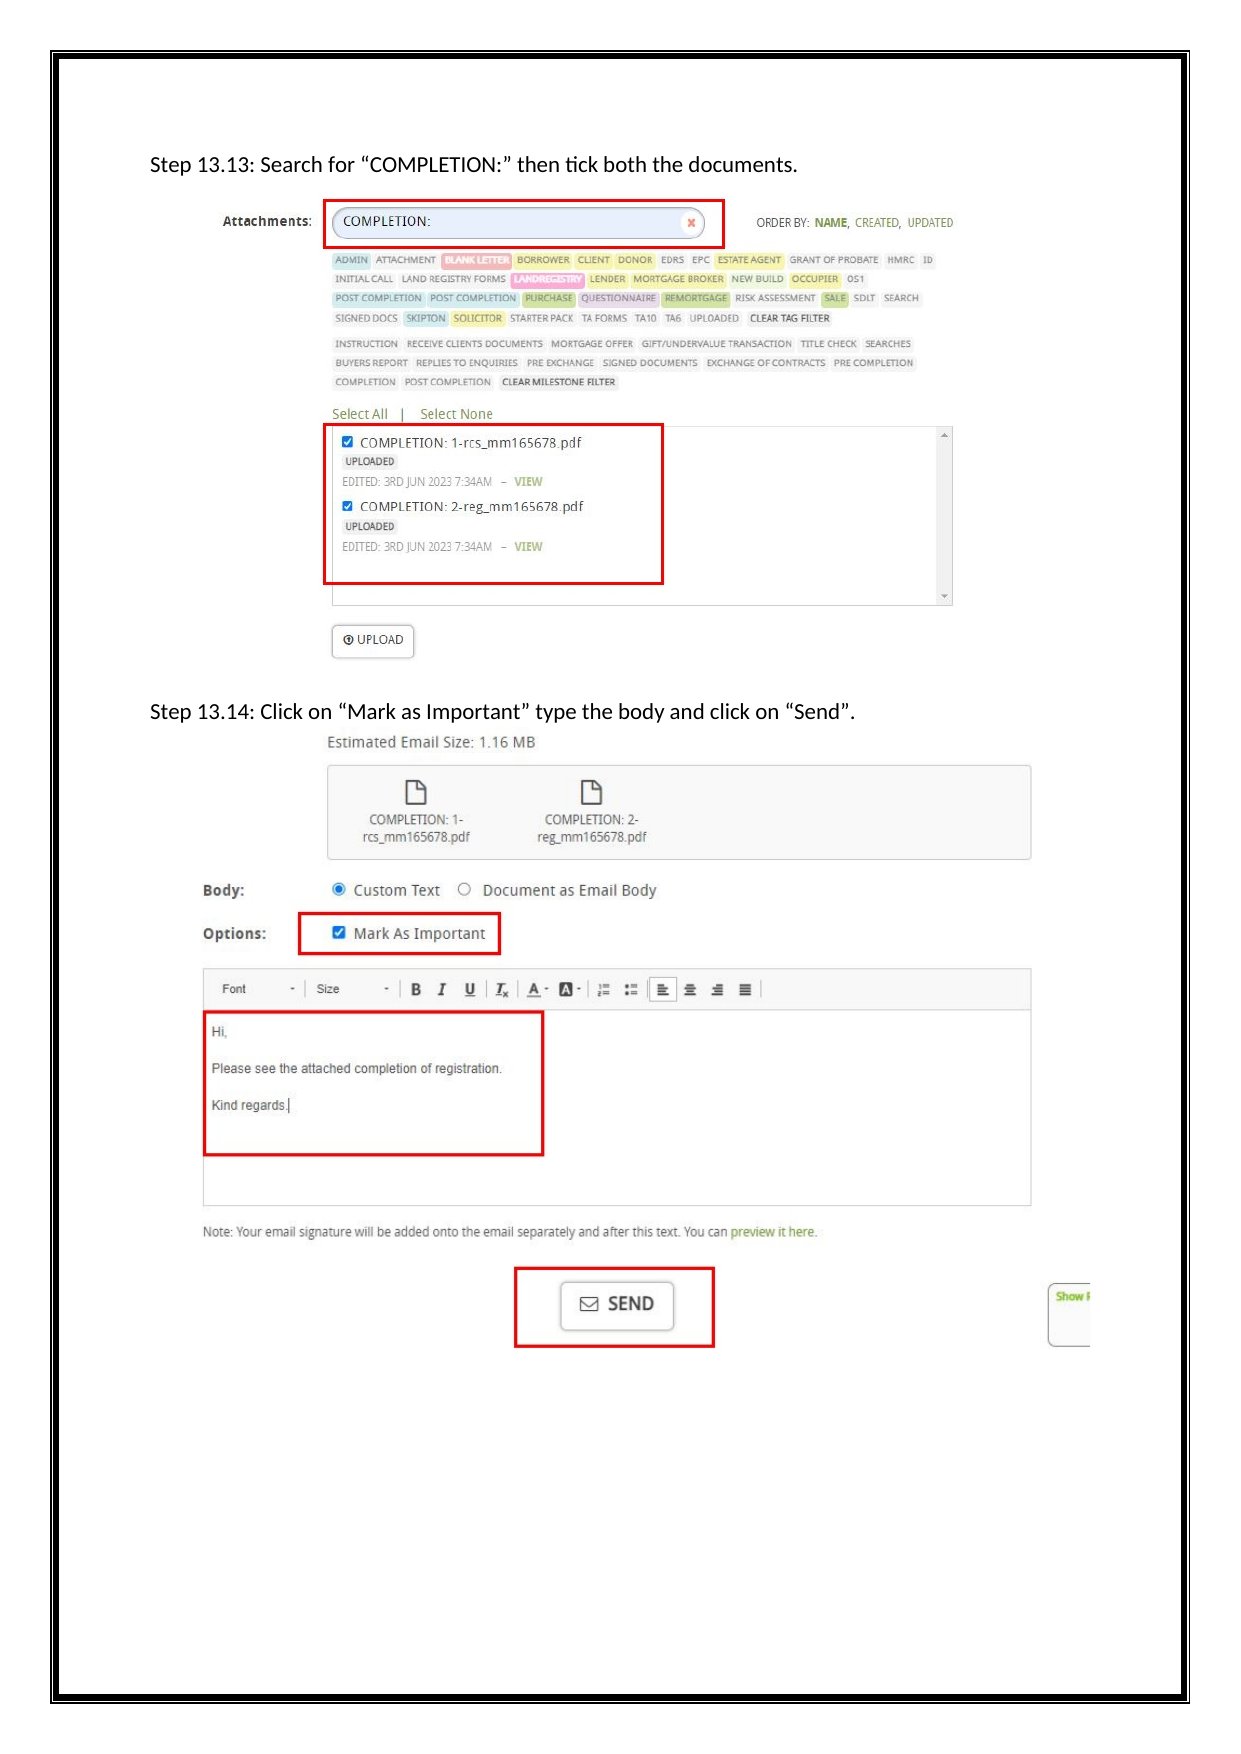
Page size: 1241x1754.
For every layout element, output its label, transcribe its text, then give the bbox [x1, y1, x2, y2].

picture [150, 727, 1091, 1349]
picture [150, 196, 1091, 679]
text Step 13.13: Search for “COMPLETION:” then tick both the documents. [150, 150, 1090, 178]
text Step 13.14: Click on “Mark as Important” type the body and click on “Send”. [150, 697, 1090, 727]
